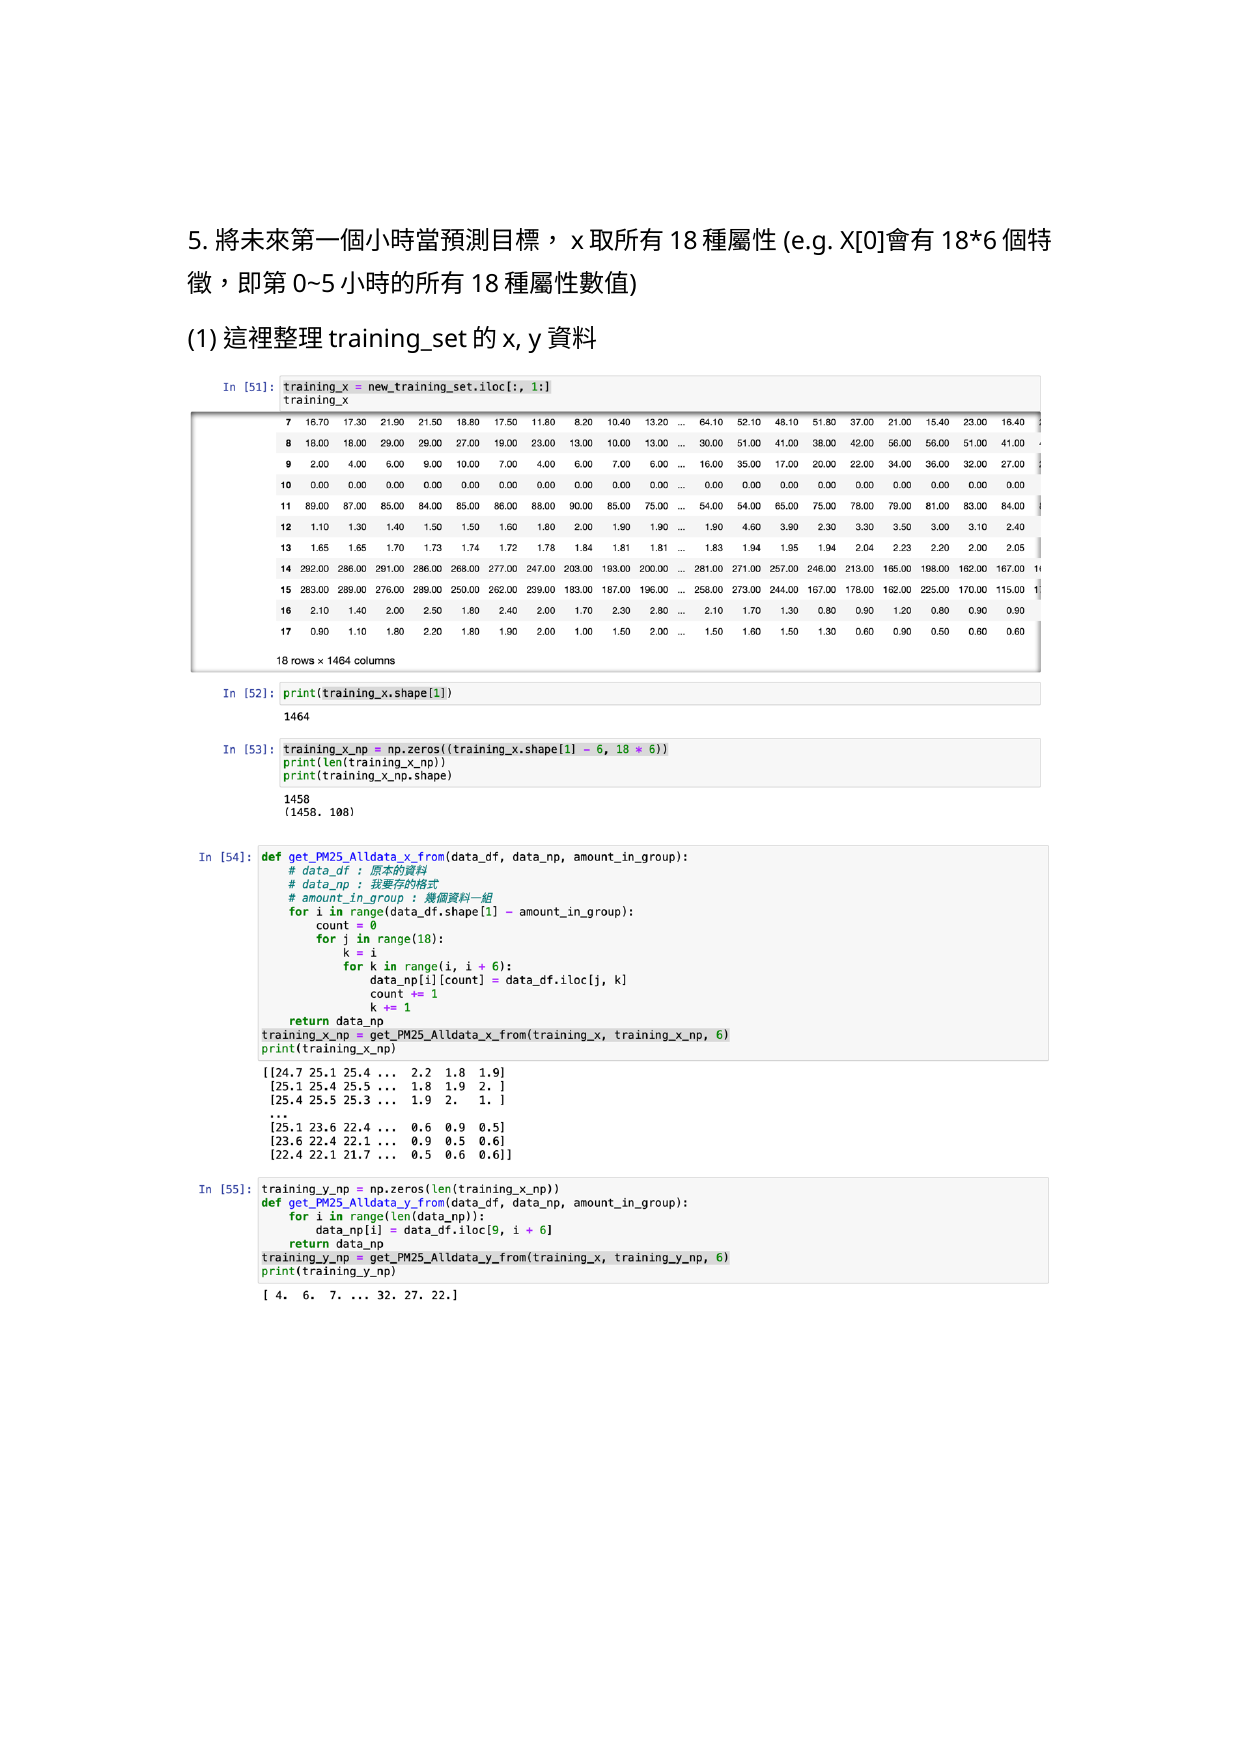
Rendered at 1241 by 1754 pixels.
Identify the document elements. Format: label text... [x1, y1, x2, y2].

text 5. 將未來第一個小時當預測目標， x取所有18種屬性 (e.g. X[0]會有18*6個特徵，即第0~5小時的所有18種屬性數值) [187, 219, 1053, 300]
picture [187, 373, 1053, 816]
picture [187, 841, 1053, 1318]
text (1) 這裡整理training_set的x, y 資料 [187, 318, 1053, 356]
